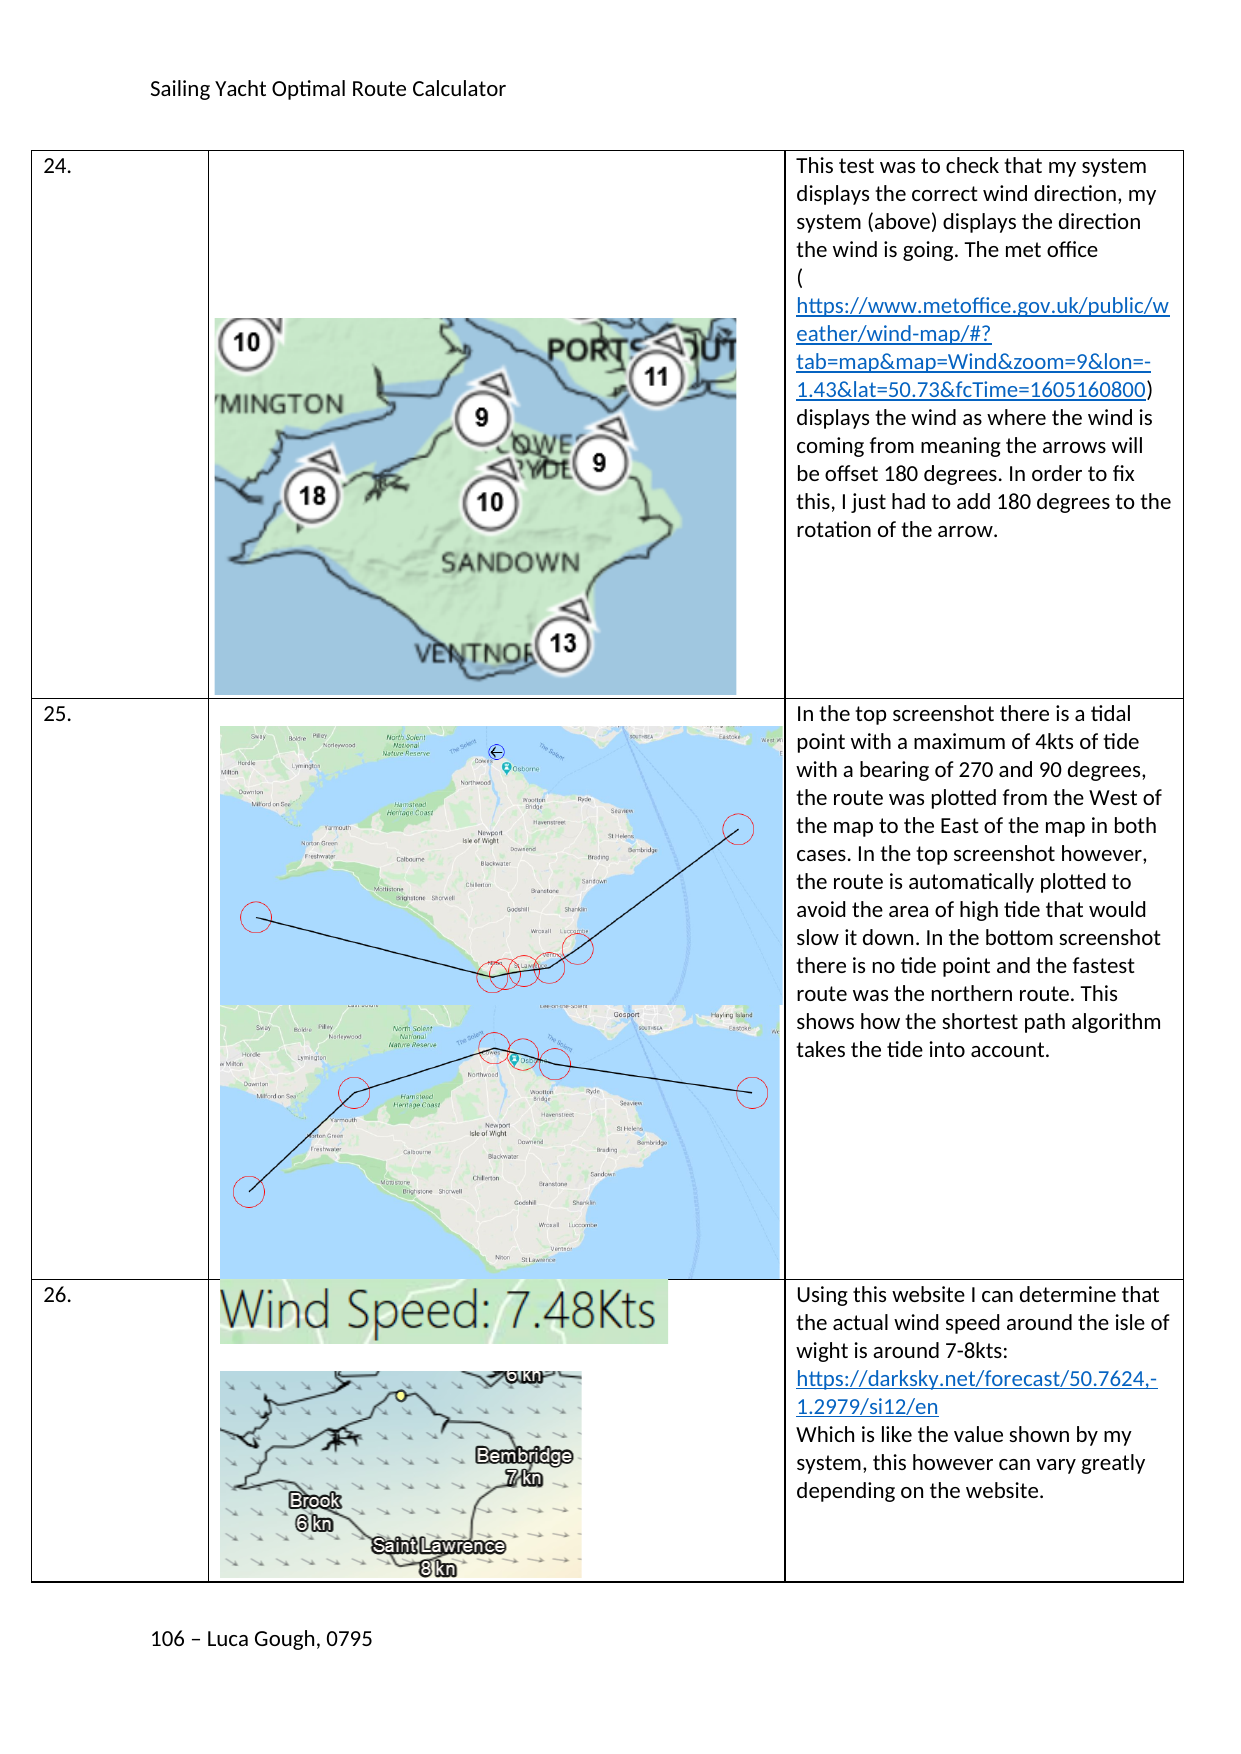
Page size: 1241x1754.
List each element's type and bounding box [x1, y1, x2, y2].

picture [220, 726, 783, 1344]
picture [214, 318, 737, 695]
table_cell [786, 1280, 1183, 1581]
picture [220, 1371, 582, 1578]
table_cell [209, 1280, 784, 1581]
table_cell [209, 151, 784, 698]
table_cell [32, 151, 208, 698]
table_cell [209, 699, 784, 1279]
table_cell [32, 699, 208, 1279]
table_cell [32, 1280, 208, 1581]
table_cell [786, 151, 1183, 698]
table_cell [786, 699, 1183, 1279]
